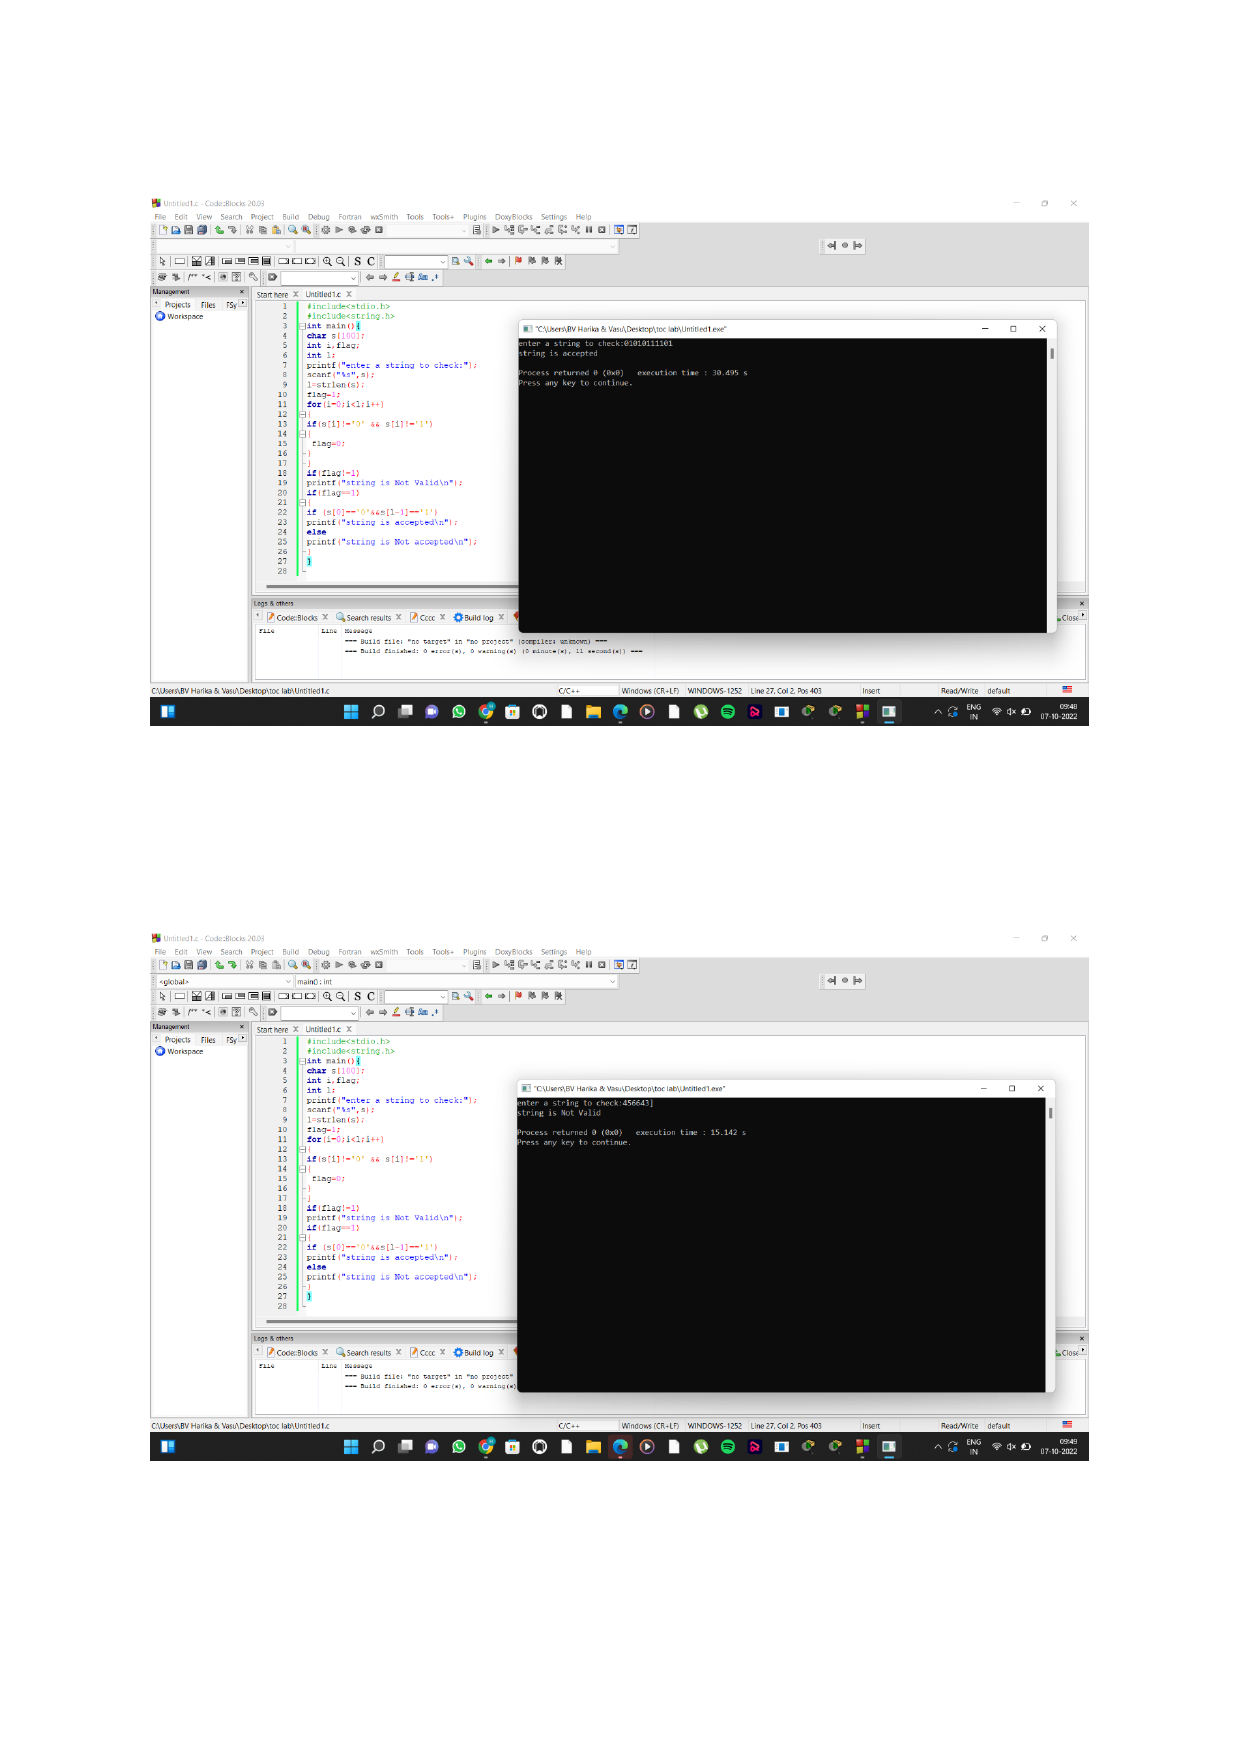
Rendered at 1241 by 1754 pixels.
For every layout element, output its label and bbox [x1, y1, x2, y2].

picture [150, 196, 1089, 726]
picture [150, 932, 1089, 1461]
